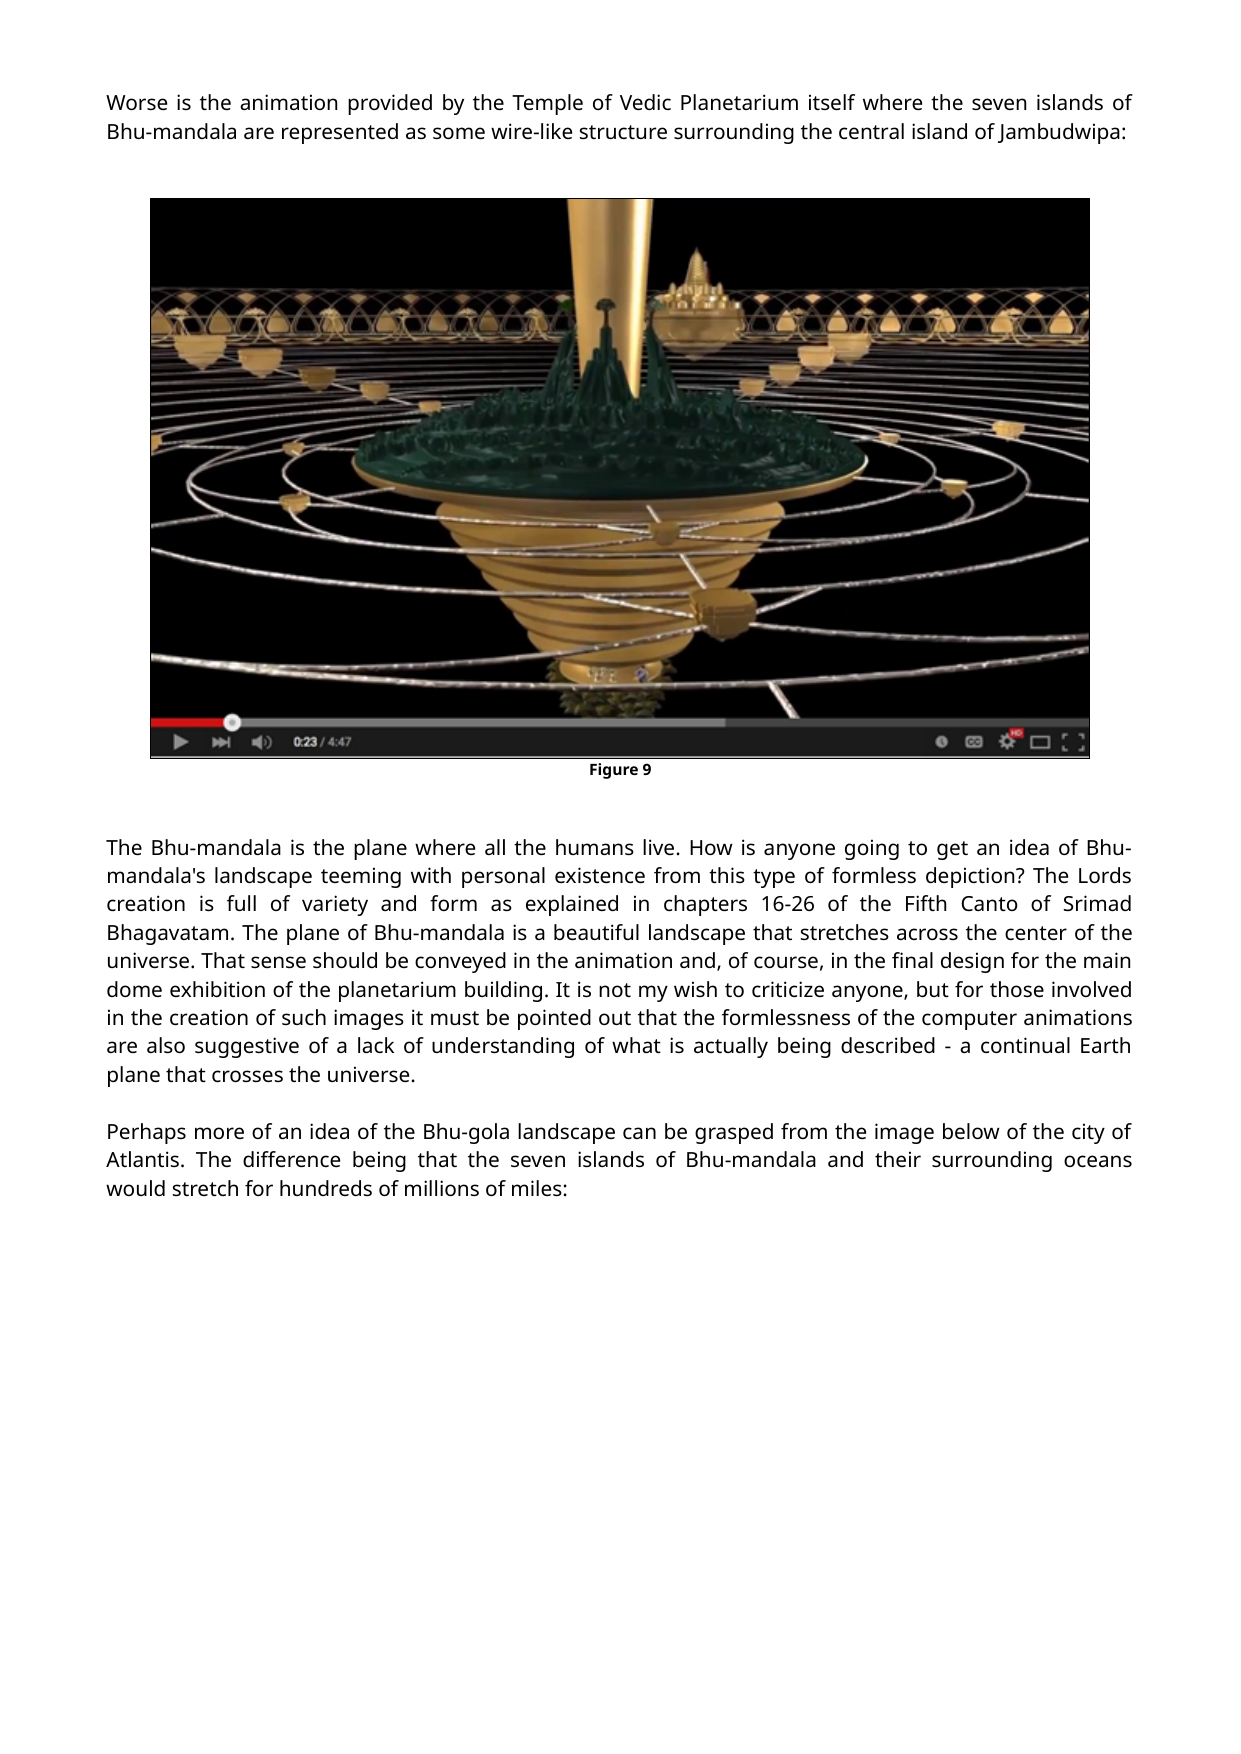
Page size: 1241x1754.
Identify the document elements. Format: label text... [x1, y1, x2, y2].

text Worse is the animation provided by the Temple of Vedic Planetarium itself where the seven islands of Bhu-mandala are represented as some wire-like structure surrounding the central island of Jambudwipa: [106, 88, 1134, 145]
picture [151, 199, 1089, 758]
text Figure 9 [106, 759, 1134, 780]
text Perhaps more of an idea of the Bhu-gola landscape can be grasped from the image below of the city of Atlantis. The difference being that the seven islands of Bhu-mandala and their surrounding oceans would stretch for hundreds of millions of miles: [106, 1117, 1134, 1202]
text The Bhu-mandala is the plane where all the humans live. How is anyone going to get an idea of Bhu-mandala's landscape teeming with personal existence from this type of formless depiction? The Lords creation is full of variety and form as explained in chapters 16-26 of the Fifth Canto of Srimad Bhagavatam. The plane of Bhu-mandala is a beautiful landscape that stretches across the center of the universe. That sense should be conveyed in the animation and, of course, in the final design for the main dome exhibition of the planetarium building. It is not my wish to criticize anyone, but for those involved in the creation of such images it must be pointed out that the formlessness of the computer animations are also suggestive of a lack of understanding of what is actually being described - a continual Earth plane that crosses the universe. [106, 833, 1134, 1088]
